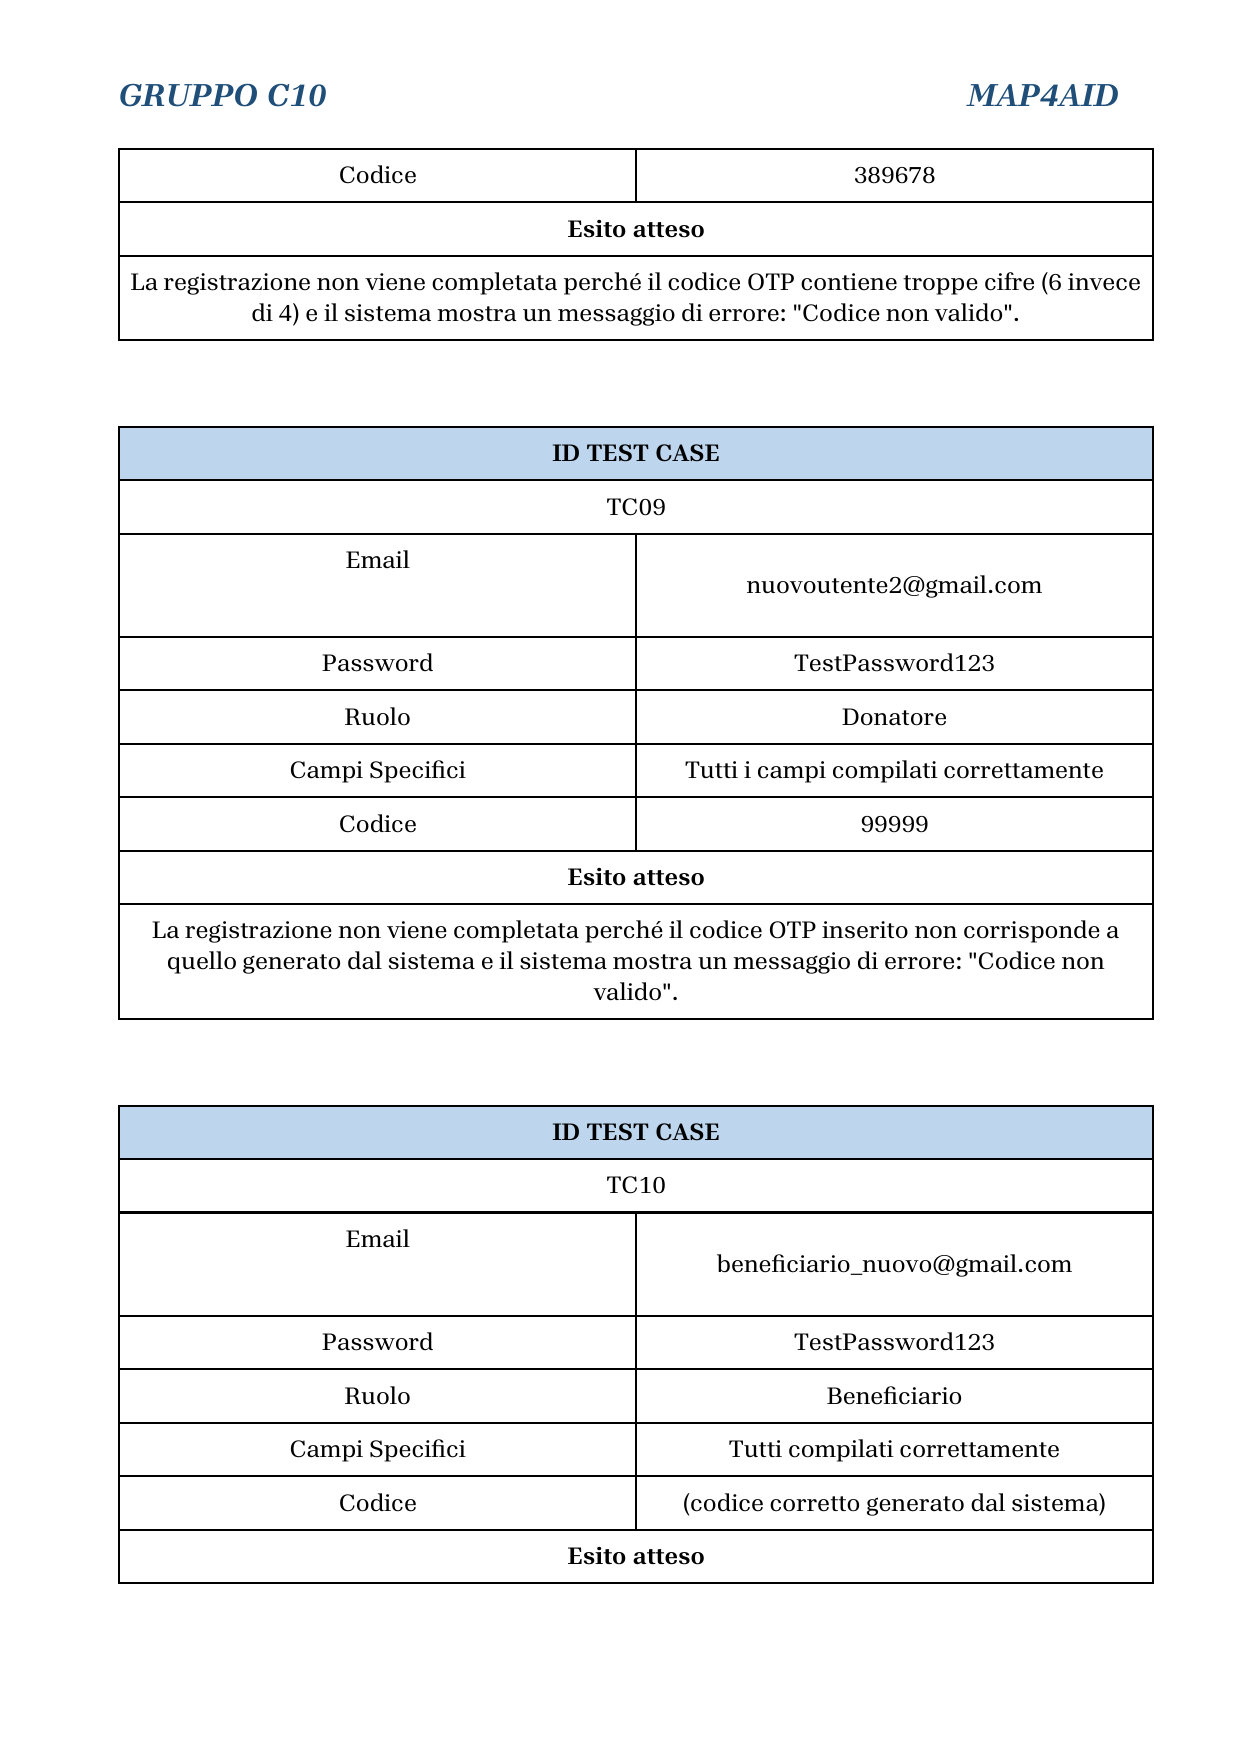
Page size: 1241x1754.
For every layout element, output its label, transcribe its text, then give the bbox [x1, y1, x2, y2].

table_cell Codice [120, 150, 635, 201]
table_cell Beneficiario [637, 1370, 1152, 1422]
table_cell 389678 [637, 150, 1152, 201]
table_cell Password [120, 638, 635, 689]
table_cell La registrazione non viene completata perché il codice OTP inserito non corrisponde a quello generato dal sistema e il sistema mostra un messaggio di errore: "Codice non valido". [120, 905, 1152, 1017]
table_cell Codice [120, 1477, 635, 1529]
table_cell Donatore [637, 691, 1152, 743]
table_cell Ruolo [120, 1370, 635, 1422]
table_cell La registrazione non viene completata perché il codice OTP contiene troppe cifre (6 invece di 4) e il sistema mostra un messaggio di errore: "Codice non valido". [120, 257, 1152, 338]
table_cell nuovoutente2@gmail.com [637, 535, 1152, 636]
table_cell TC10 [120, 1160, 1152, 1211]
table_header ID TEST CASE [120, 1107, 1152, 1158]
table_cell beneficiario_nuovo@gmail.com [637, 1214, 1152, 1315]
table_cell (codice corretto generato dal sistema) [637, 1477, 1152, 1529]
table_cell Tutti compilati correttamente [637, 1424, 1152, 1475]
table_header ID TEST CASE [120, 428, 1152, 479]
table_cell TestPassword123 [637, 1317, 1152, 1368]
table_cell Email [120, 1214, 635, 1315]
table_cell Campi Specifici [120, 1424, 635, 1475]
table_cell Esito atteso [120, 1531, 1152, 1582]
table_cell 99999 [637, 798, 1152, 849]
table_cell Esito atteso [120, 203, 1152, 254]
table_cell TestPassword123 [637, 638, 1152, 689]
table_cell Esito atteso [120, 852, 1152, 903]
table_cell Ruolo [120, 691, 635, 743]
table_cell Password [120, 1317, 635, 1368]
table_cell Campi Specifici [120, 745, 635, 796]
table_cell Codice [120, 798, 635, 849]
table_cell Tutti i campi compilati correttamente [637, 745, 1152, 796]
table_cell TC09 [120, 481, 1152, 532]
table_cell Email [120, 535, 635, 636]
